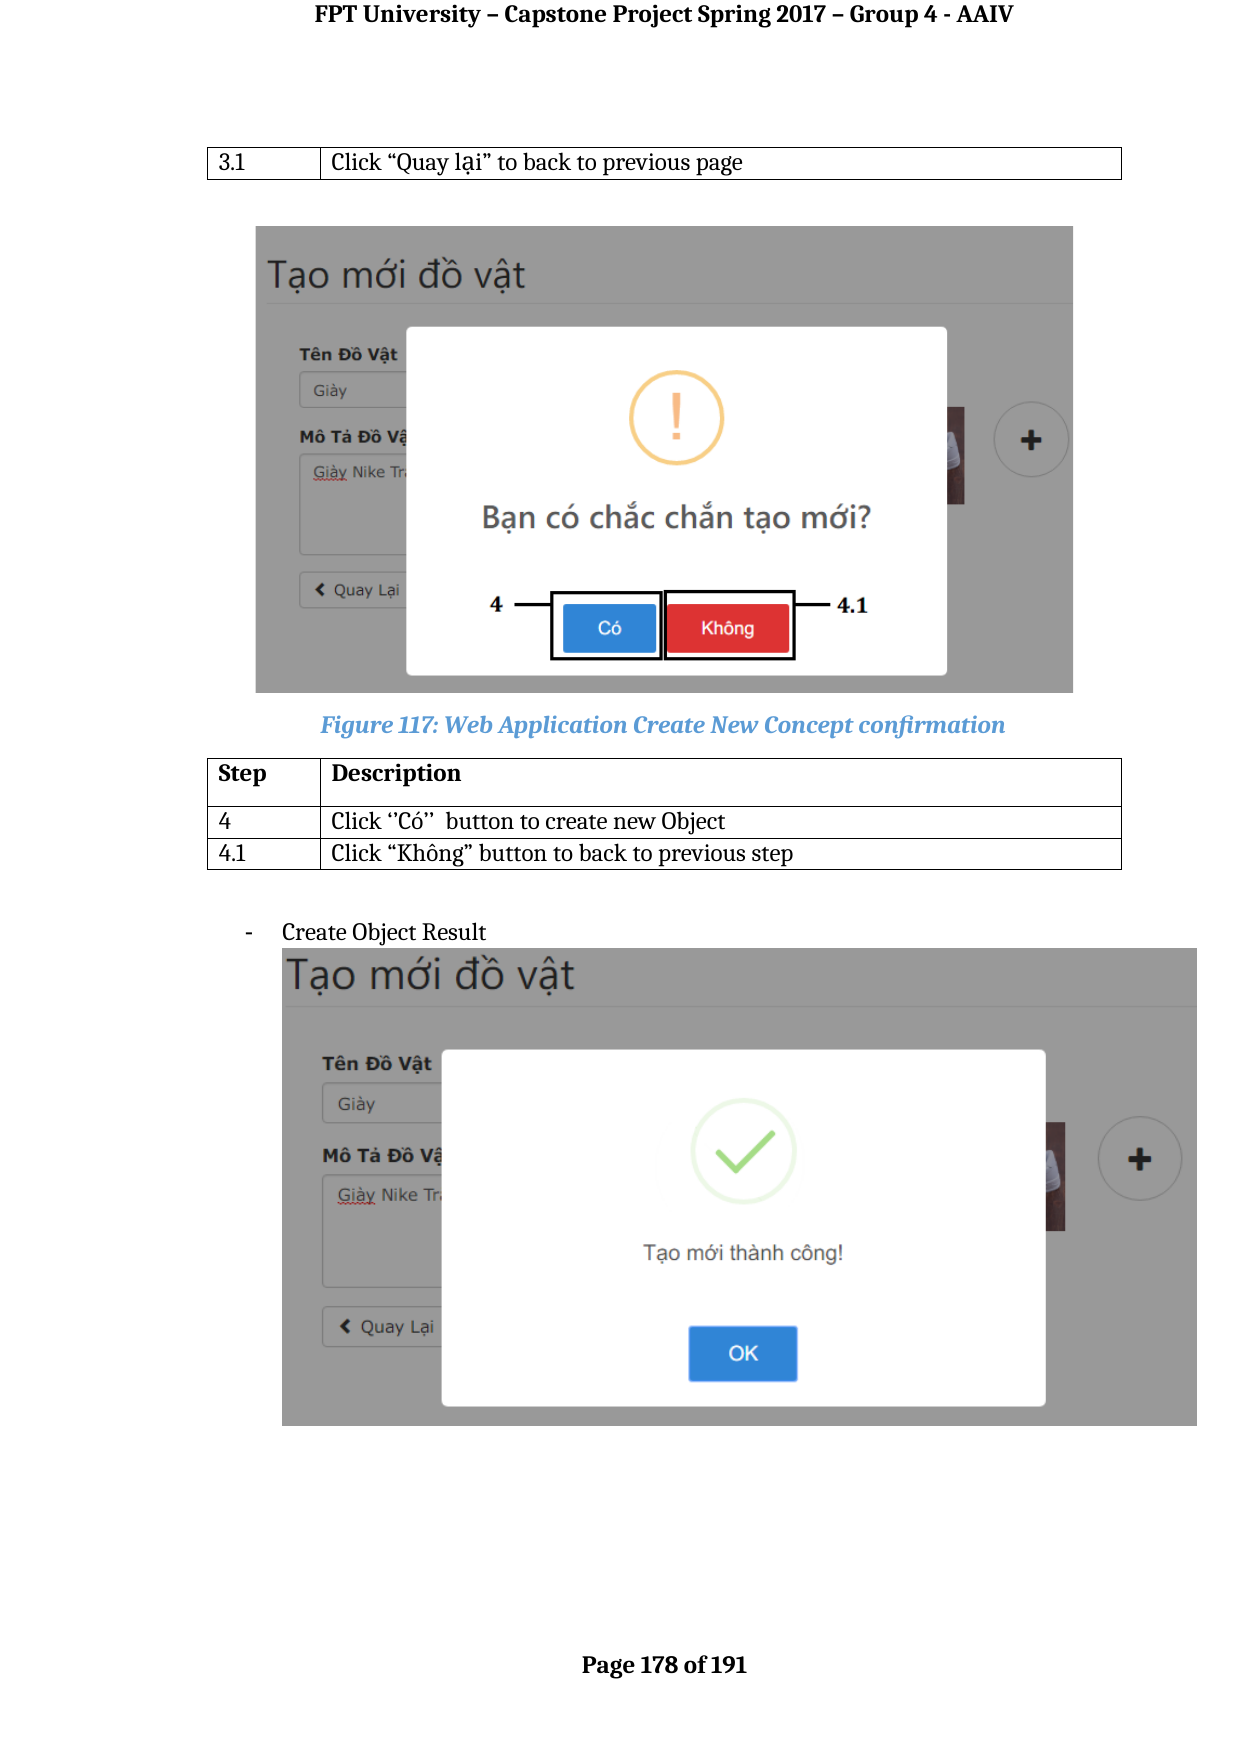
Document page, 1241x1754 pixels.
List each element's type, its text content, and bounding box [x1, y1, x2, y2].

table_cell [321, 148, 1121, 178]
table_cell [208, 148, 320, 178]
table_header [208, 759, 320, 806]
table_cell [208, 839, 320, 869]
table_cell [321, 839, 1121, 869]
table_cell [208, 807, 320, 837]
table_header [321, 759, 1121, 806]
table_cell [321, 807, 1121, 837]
picture [282, 948, 1197, 1426]
list Create Object Result [244, 917, 1122, 947]
picture [255, 226, 1074, 693]
text Figure 117: Web Application Create New Concept confirmation [207, 711, 1122, 739]
